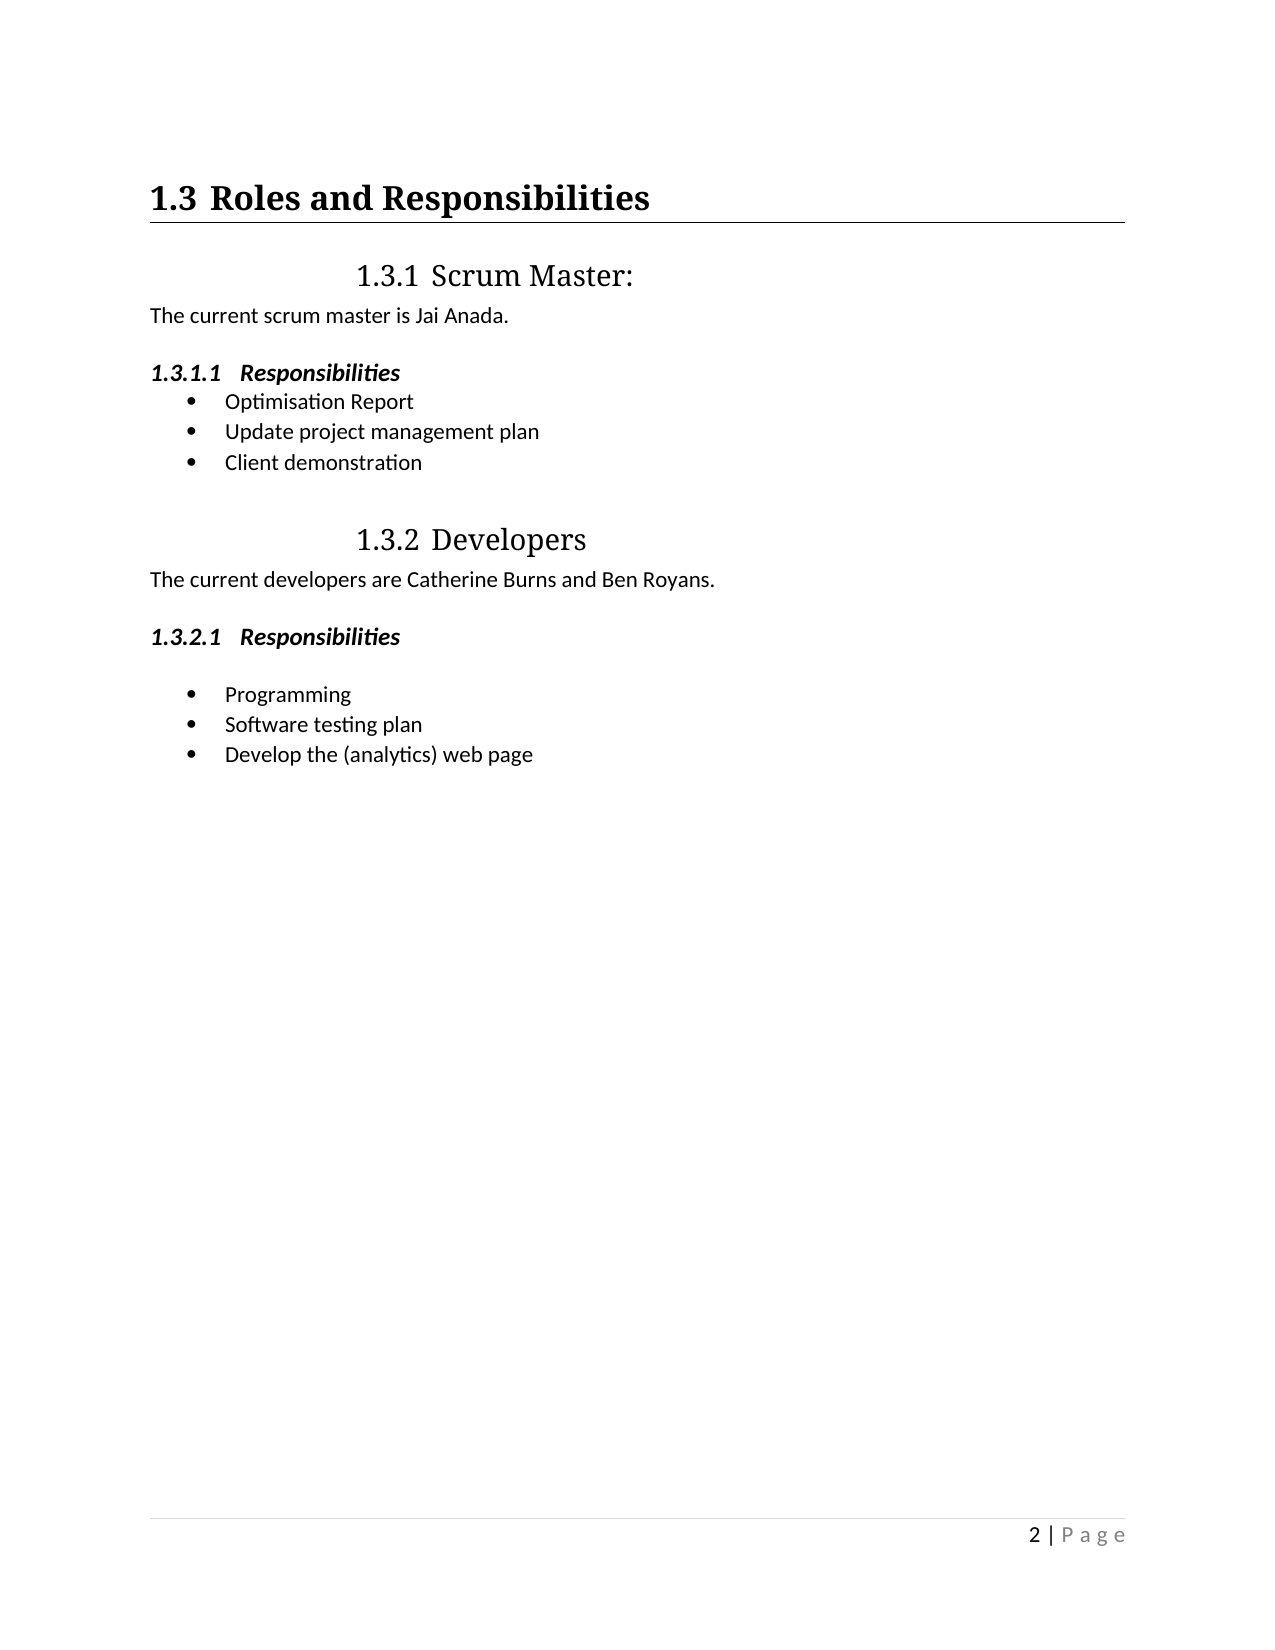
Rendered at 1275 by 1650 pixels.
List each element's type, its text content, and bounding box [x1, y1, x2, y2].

text The current developers are Catherine Burns and Ben Royans. [150, 566, 1125, 593]
list Optimisation Report [187, 387, 1125, 415]
subtitle Responsibilities [150, 357, 1125, 387]
list Programming [187, 680, 1125, 708]
list Develop the (analytics) web page [187, 741, 1125, 768]
subtitle Responsibilities [150, 622, 1125, 652]
list Client demonstration [187, 448, 1125, 476]
subtitle Developers [356, 519, 1125, 559]
text The current scrum master is Jai Anada. [150, 301, 1125, 329]
subtitle Scrum Master: [356, 255, 1125, 294]
list Software testing plan [187, 710, 1125, 738]
subtitle Roles and Responsibilities [150, 175, 1125, 222]
list Update project management plan [187, 417, 1125, 446]
